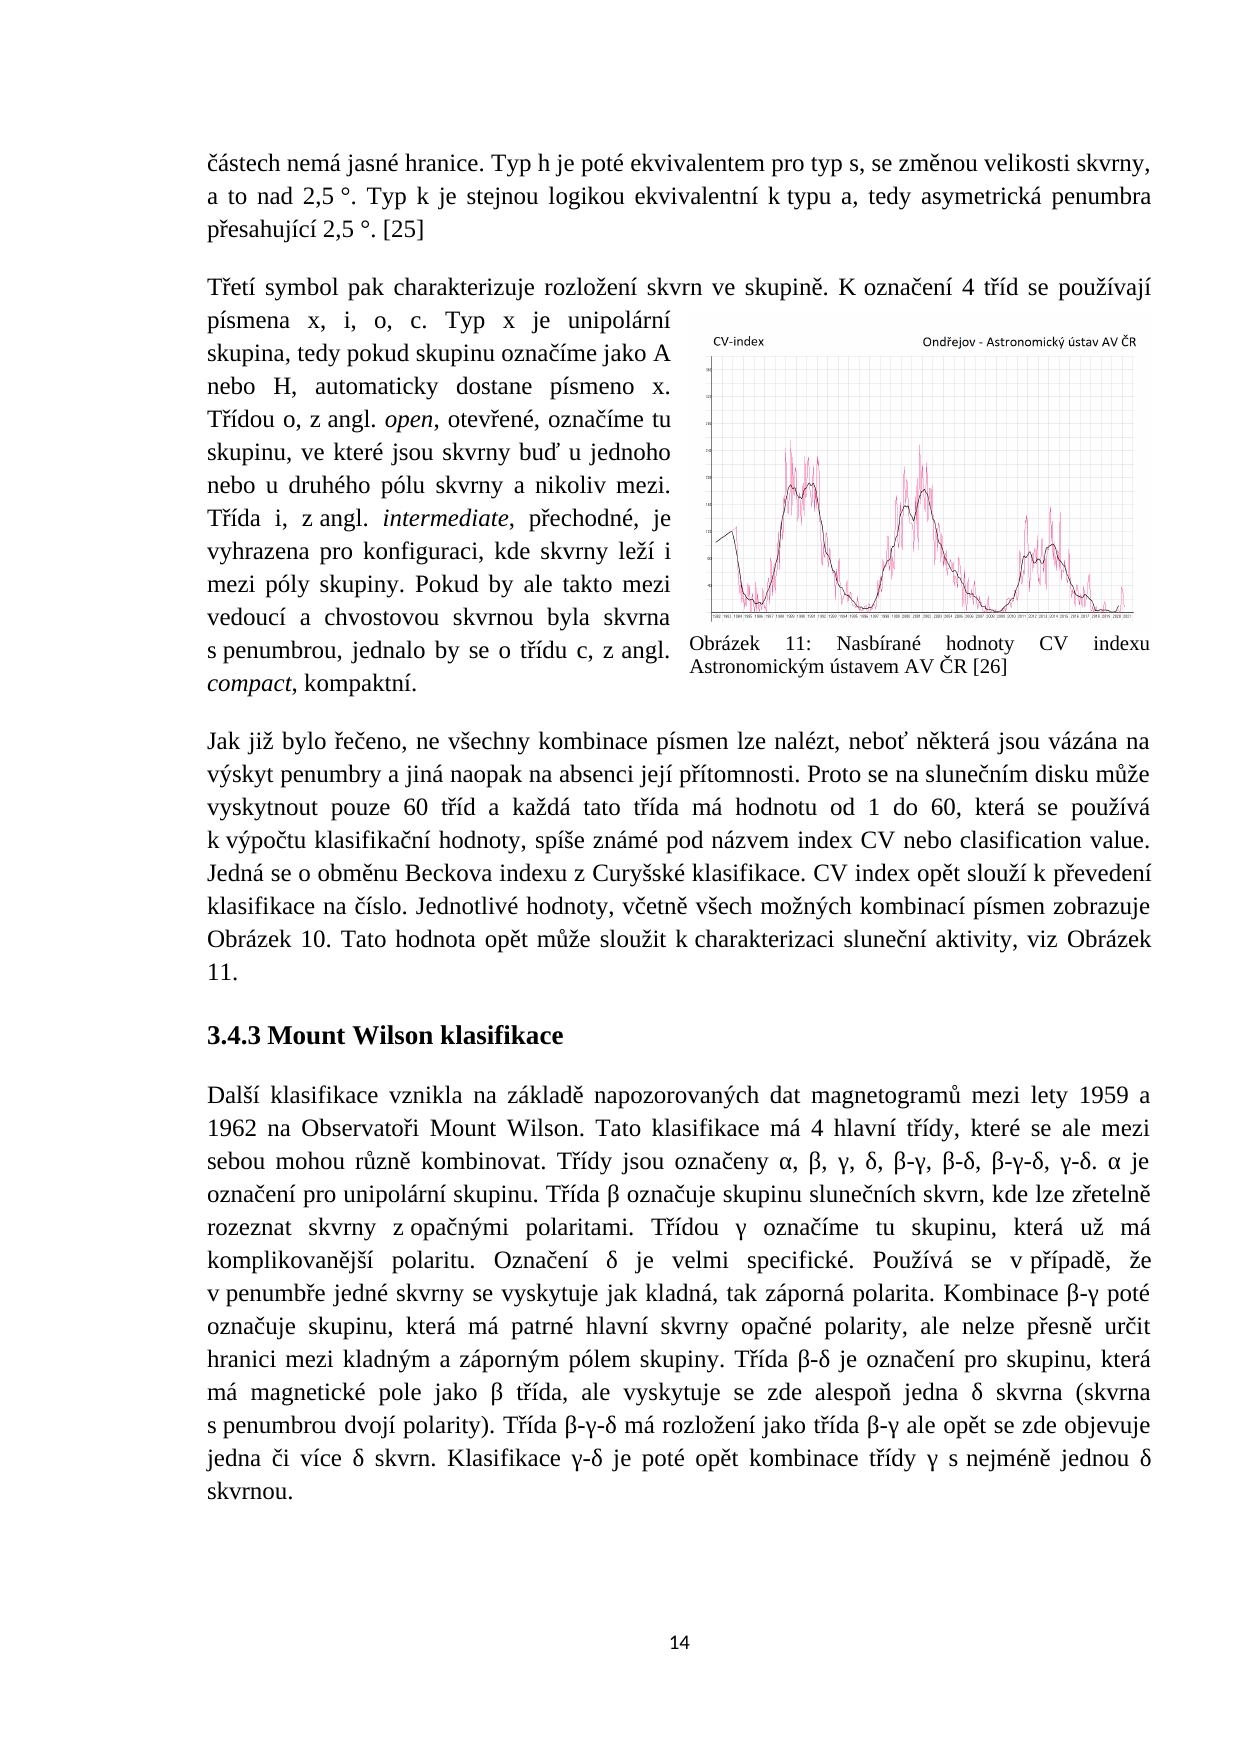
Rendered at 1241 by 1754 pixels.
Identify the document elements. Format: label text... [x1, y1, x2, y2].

text Další klasifikace vznikla na základě napozorovaných dat magnetogramů mezi lety 1959 a 1962 na Observatoři Mount Wilson. Tato klasifikace má 4 hlavní třídy, které se ale mezi sebou mohou různě kombinovat. Třídy jsou označeny α, β, γ, δ, β-γ, β-δ, β-γ-δ, γ-δ. α je označení pro unipolární skupinu. Třída β označuje skupinu slunečních skvrn, kde lze zřetelně rozeznat skvrny z opačnými polaritami. Třídou γ označíme tu skupinu, která už má komplikovanější polaritu. Označení δ je velmi specifické. Používá se v případě, že v penumbře jedné skvrny se vyskytuje jak kladná, tak záporná polarita. Kombinace β-γ poté označuje skupinu, která má patrné hlavní skvrny opačné polarity, ale nelze přesně určit hranici mezi kladným a záporným pólem skupiny. Třída β-δ je označení pro skupinu, která má magnetické pole jako β třída, ale vyskytuje se zde alespoň jedna δ skvrna (skvrna s penumbrou dvojí polarity). Třída β-γ-δ má rozložení jako třída β-γ ale opět se zde objevuje jedna či více δ skvrn. Klasifikace γ-δ je poté opět kombinace třídy γ s nejméně jednou δ skvrnou. [207, 1080, 1152, 1505]
picture [690, 313, 1152, 636]
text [207, 148, 1152, 242]
text Jak již bylo řečeno, ne všechny kombinace písmen lze nalézt, neboť některá jsou vázána na výskyt penumbry a jiná naopak na absenci její přítomnosti. Proto se na slunečním disku může vyskytnout pouze 60 tříd a každá tato třída má hodnotu od 1 do 60, která se používá k výpočtu klasifikační hodnoty, spíše známé pod názvem index CV nebo clasification value. Jedná se o obměnu Beckova indexu z Curyšské klasifikace. CV index opět slouží k převedení klasifikace na číslo. Jednotlivé hodnoty, včetně všech možných kombinací písmen zobrazuje Obrázek 10. Tato hodnota opět může sloužit k charakterizaci sluneční aktivity, viz Obrázek 11. [207, 726, 1152, 986]
subtitle Mount Wilson klasifikace [207, 1019, 1152, 1051]
